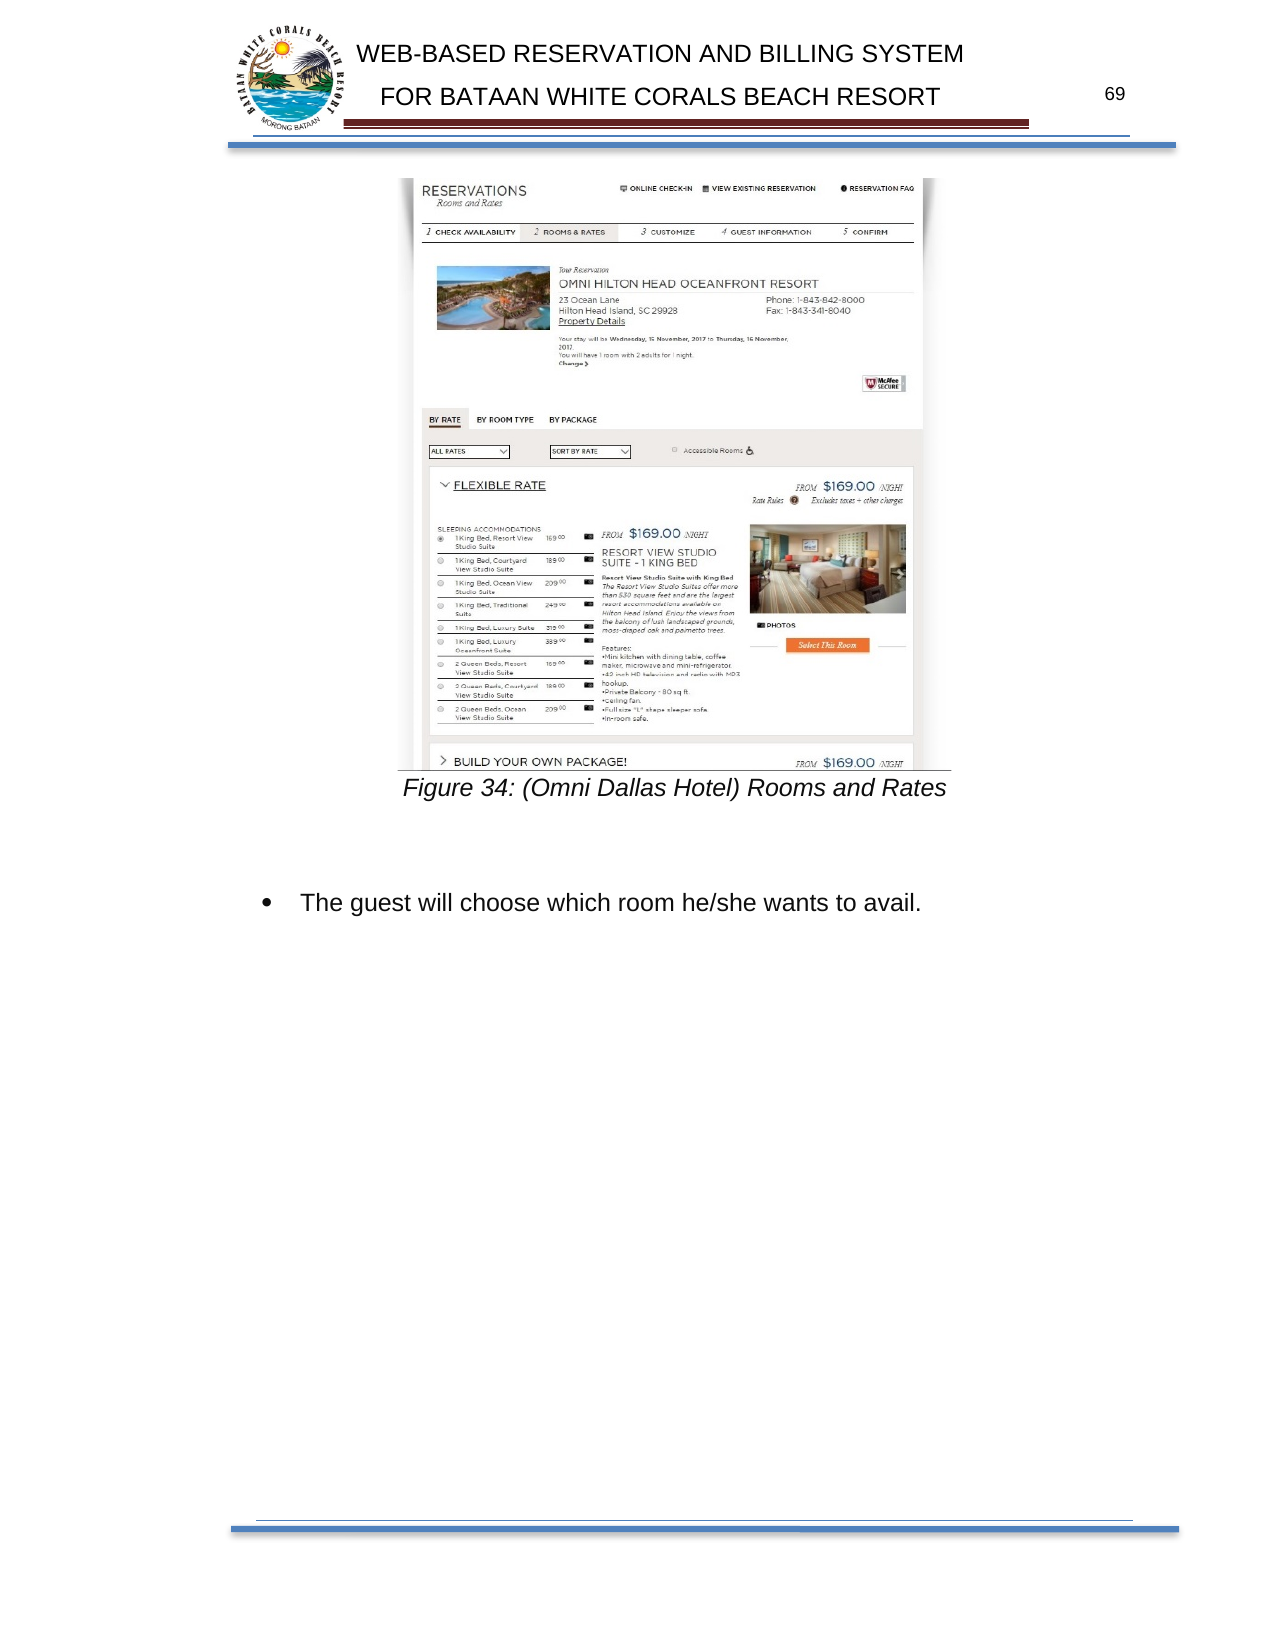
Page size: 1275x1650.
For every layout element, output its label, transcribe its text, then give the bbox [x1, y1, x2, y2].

list The guest will choose which room he/she wants to avail. [262, 888, 1125, 917]
picture [234, 20, 344, 130]
picture [397, 178, 952, 771]
text Figure 34: (Omni Dallas Hotel) Rooms and Rates [225, 773, 1125, 802]
